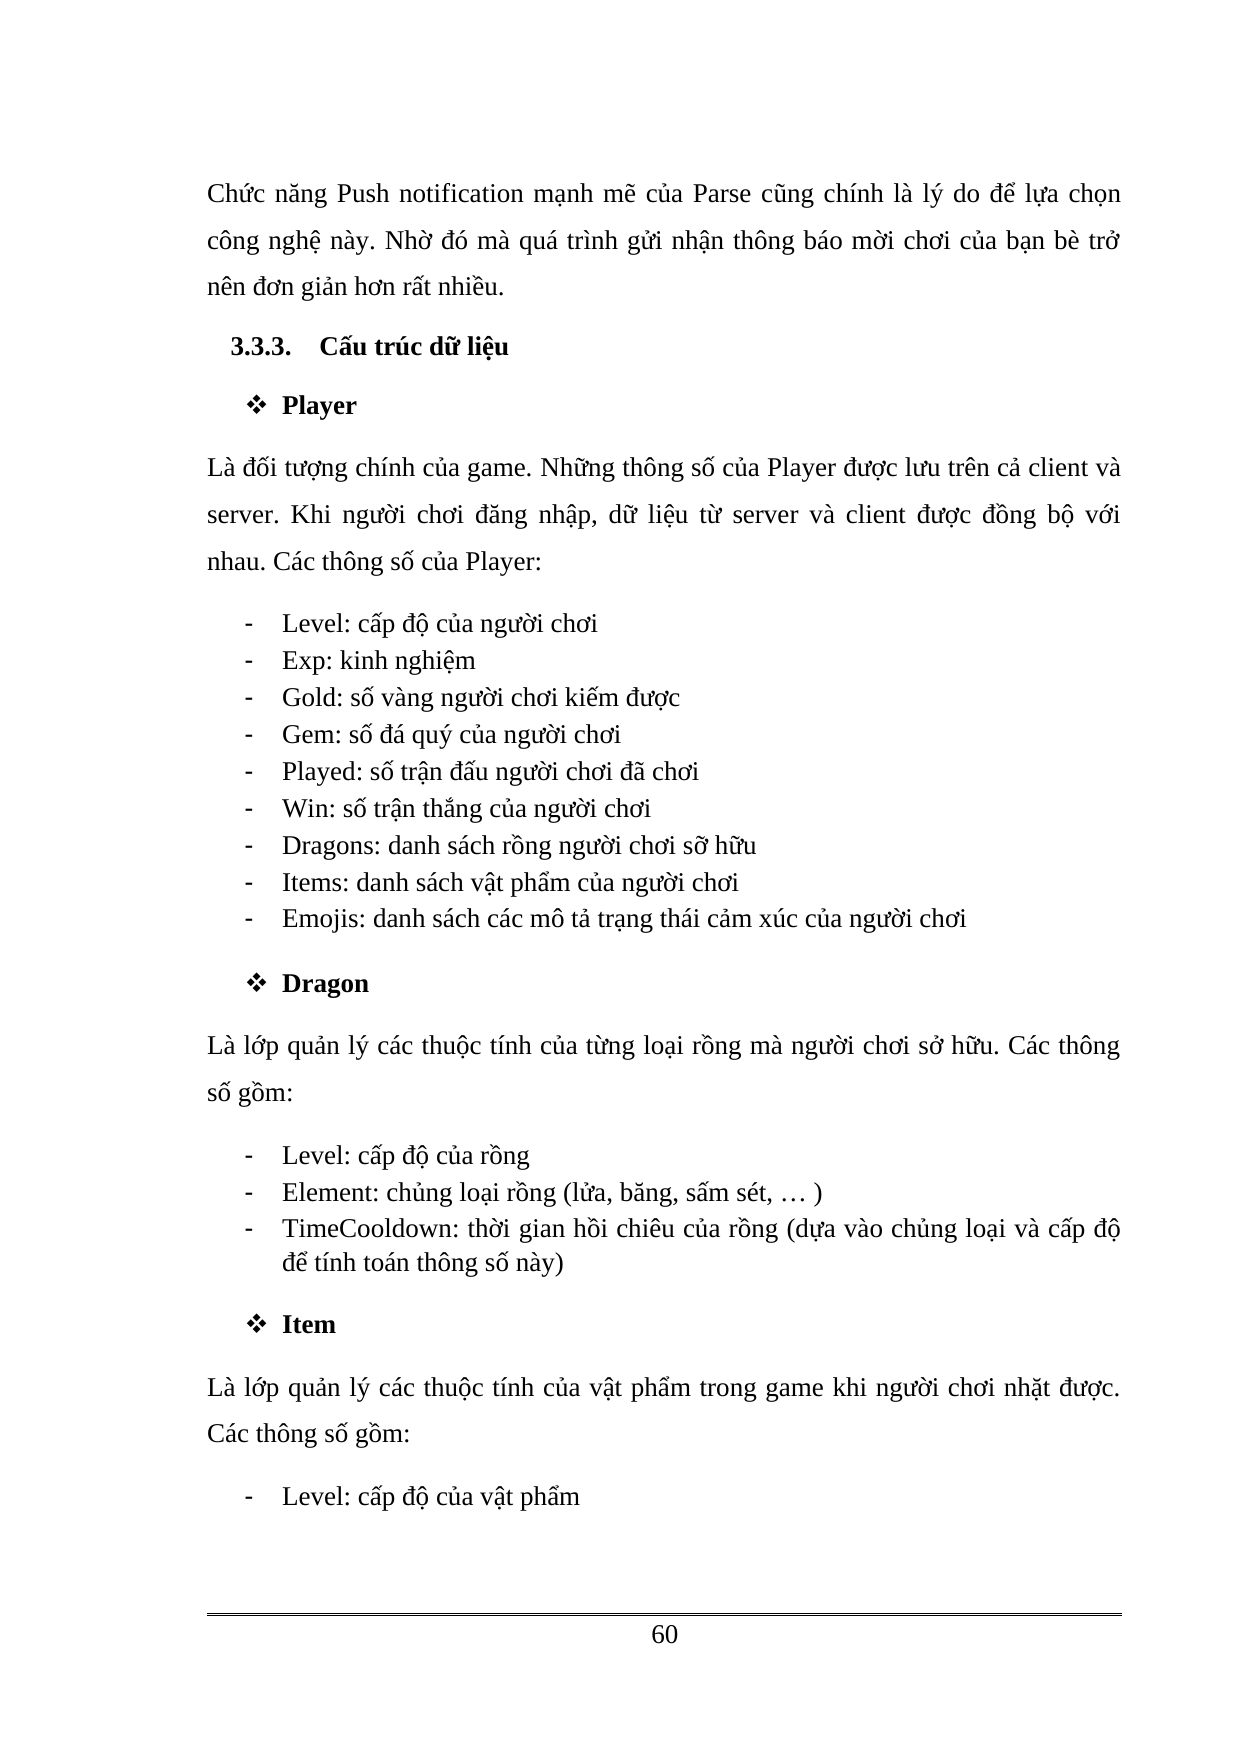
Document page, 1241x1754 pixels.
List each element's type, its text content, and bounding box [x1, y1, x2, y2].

text Là đối tượng chính của game. Những thông số của Player được lưu trên cả client và server. Khi người chơi đăng nhập, dữ liệu từ server và client được đồng bộ với nhau. Các thông số của Player: [207, 451, 1122, 576]
list Element: chủng loại rồng (lửa, băng, sấm sét, … ) [244, 1172, 1122, 1209]
list Player [244, 389, 1122, 420]
list Gold: số vàng người chơi kiếm được [244, 678, 1122, 714]
text Là lớp quản lý các thuộc tính của vật phẩm trong game khi người chơi nhặt được. Các thông số gồm: [207, 1371, 1122, 1448]
list Win: số trận thắng của người chơi [244, 788, 1122, 825]
list TimeCooldown: thời gian hồi chiêu của rồng (dựa vào chủng loại và cấp độ để tính toán thông số này) [244, 1209, 1122, 1277]
text Chức năng Push notification mạnh mẽ của Parse cũng chính là lý do để lựa chọn công nghệ này. Nhờ đó mà quá trình gửi nhận thông báo mời chơi của bạn bè trở nên đơn giản hơn rất nhiều. [207, 177, 1122, 302]
list Emojis: danh sách các mô tả trạng thái cảm xúc của người chơi [244, 899, 1122, 936]
subtitle Cấu trúc dữ liệu [230, 330, 1122, 361]
list Item [244, 1308, 1122, 1339]
list Exp: kinh nghiệm [244, 641, 1122, 678]
list Dragons: danh sách rồng người chơi sỡ hữu [244, 825, 1122, 862]
list Level: cấp độ của rồng [244, 1135, 1122, 1172]
list Level: cấp độ của vật phẩm [244, 1476, 1122, 1513]
text Là lớp quản lý các thuộc tính của từng loại rồng mà người chơi sở hữu. Các thông số gồm: [207, 1029, 1122, 1107]
list Dragon [244, 967, 1122, 998]
list Items: danh sách vật phẩm của người chơi [244, 862, 1122, 899]
list Played: số trận đấu người chơi đã chơi [244, 751, 1122, 788]
list Gem: số đá quý của người chơi [244, 714, 1122, 751]
list Level: cấp độ của người chơi [244, 604, 1122, 641]
